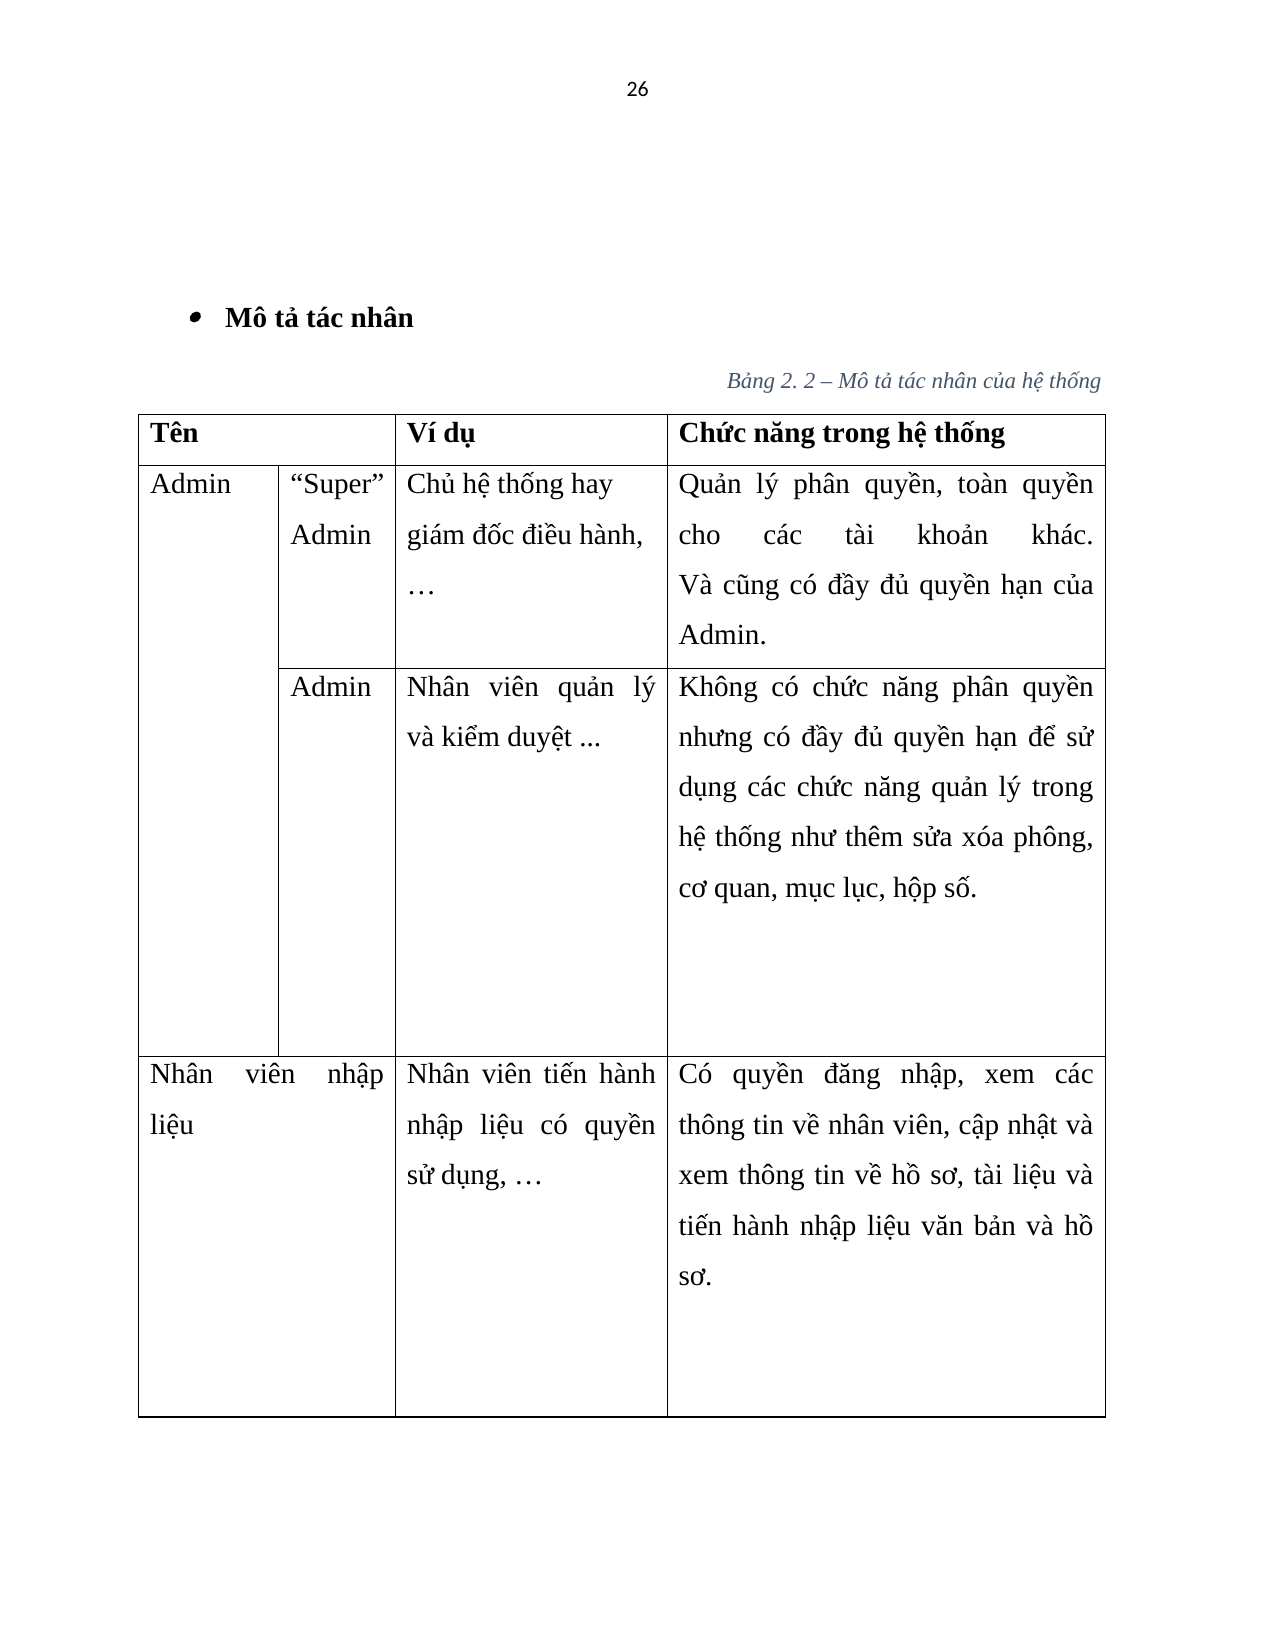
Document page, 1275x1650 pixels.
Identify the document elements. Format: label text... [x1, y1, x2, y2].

table_cell Nhân viên quản lý và kiểm duyệt ... [396, 669, 667, 1056]
table_cell “Super” Admin [279, 466, 395, 668]
table_cell Có quyền đăng nhập, xem các thông tin về nhân viên, cập nhật và xem thông tin về hồ sơ, tài liệu và tiến hành nhập liệu văn bản và hồ sơ. [668, 1057, 1105, 1416]
text Bảng 2. 2 – Mô tả tác nhân của hệ thống [600, 367, 1125, 393]
table_cell Quản lý phân quyền, toàn quyền cho các tài khoản khác. Và cũng có đầy đủ quyền hạn của Admin. [668, 466, 1105, 668]
table_cell Admin [279, 669, 395, 1056]
table_cell Chủ hệ thống hay giám đốc điều hành, … [396, 466, 667, 668]
table_cell Nhân viên nhập liệu [139, 1057, 395, 1416]
list Mô tả tác nhân [187, 300, 1125, 333]
table_header Ví dụ [396, 415, 667, 465]
table_cell Không có chức năng phân quyền nhưng có đầy đủ quyền hạn để sử dụng các chức năng quản lý trong hệ thống như thêm sửa xóa phông, cơ quan, mục lục, hộp số. [668, 669, 1105, 1056]
table_cell Admin [139, 466, 278, 1056]
table_header Tên [139, 415, 395, 465]
table_cell Nhân viên tiến hành nhập liệu có quyền sử dụng, … [396, 1057, 667, 1416]
table_header Chức năng trong hệ thống [668, 415, 1105, 465]
